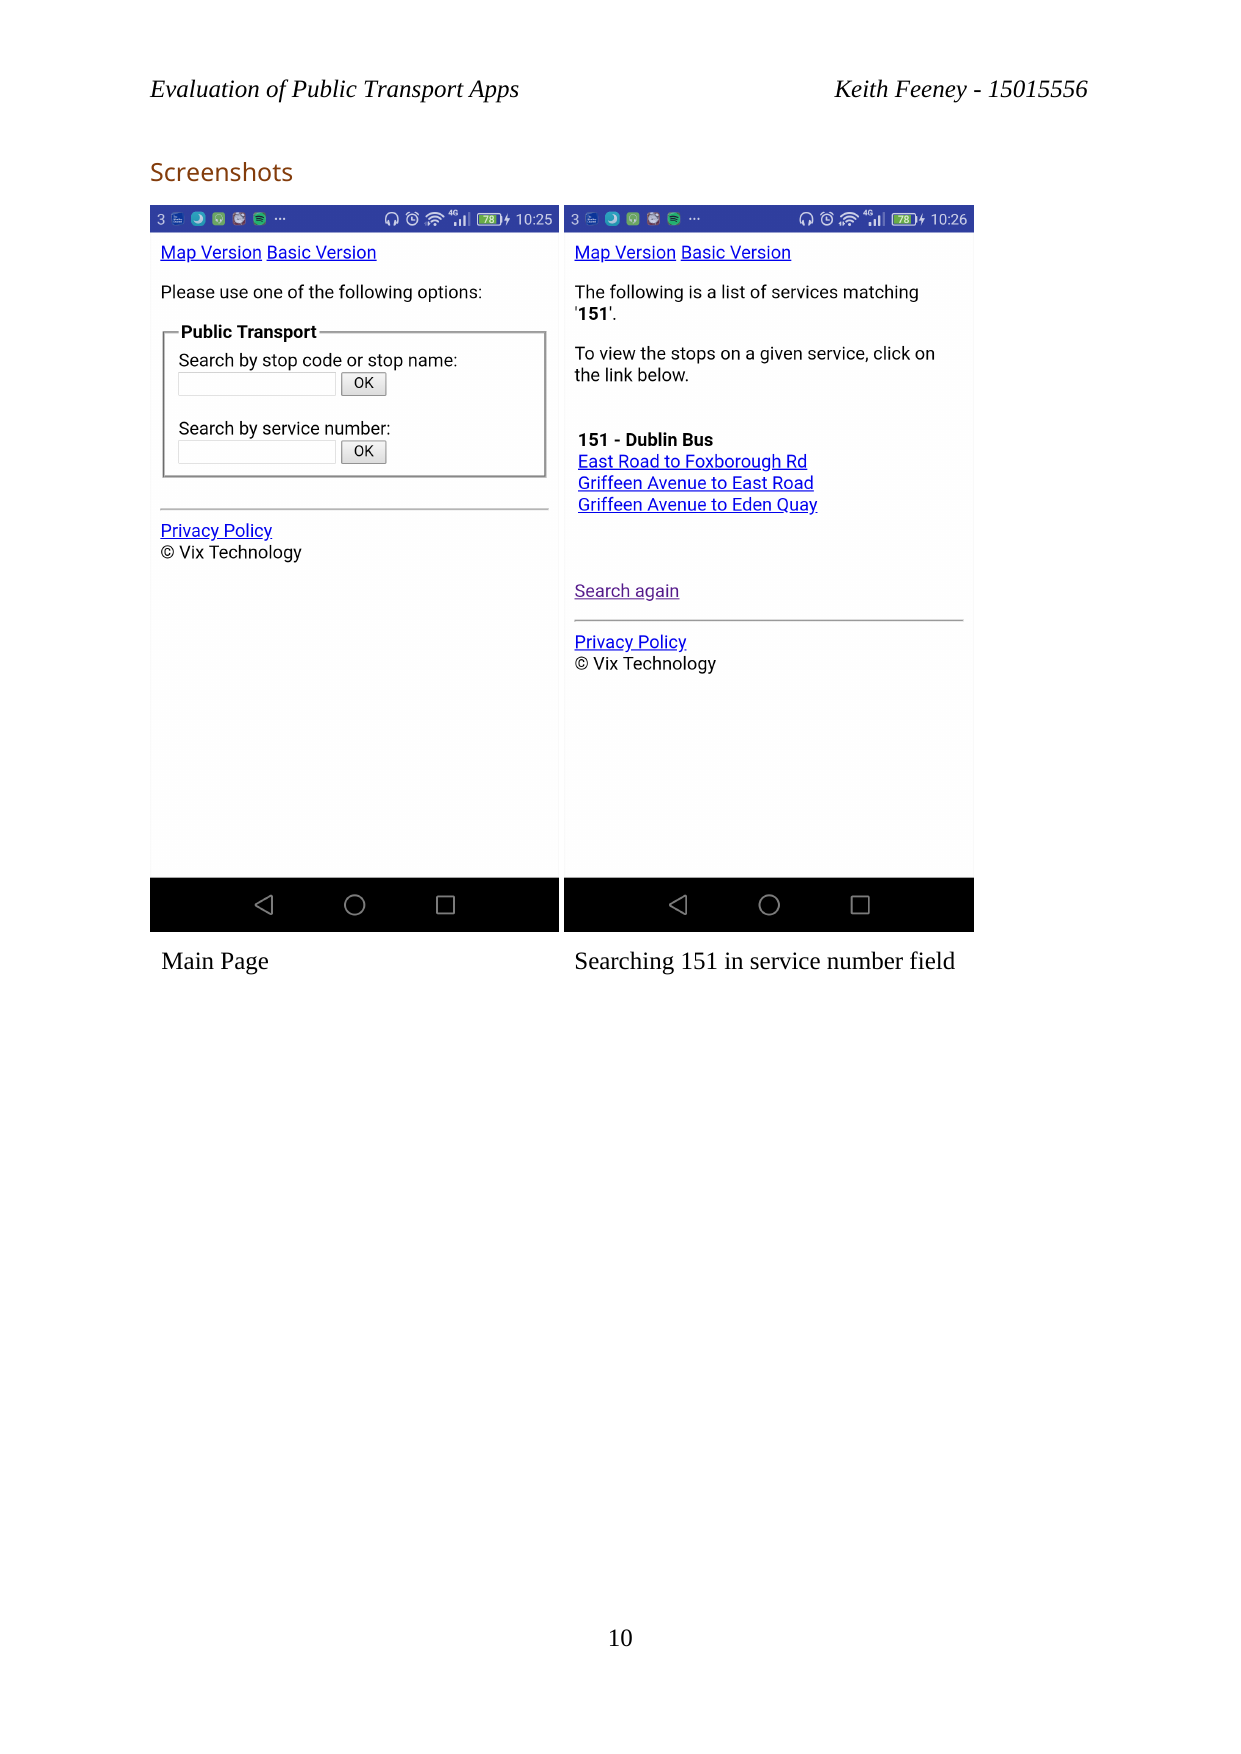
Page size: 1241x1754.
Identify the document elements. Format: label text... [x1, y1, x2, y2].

table_header Searching 151 in service number field [563, 946, 1089, 974]
table_header Main Page [150, 946, 563, 974]
subtitle Screenshots [150, 154, 1090, 188]
picture [150, 205, 559, 932]
picture [564, 205, 974, 932]
